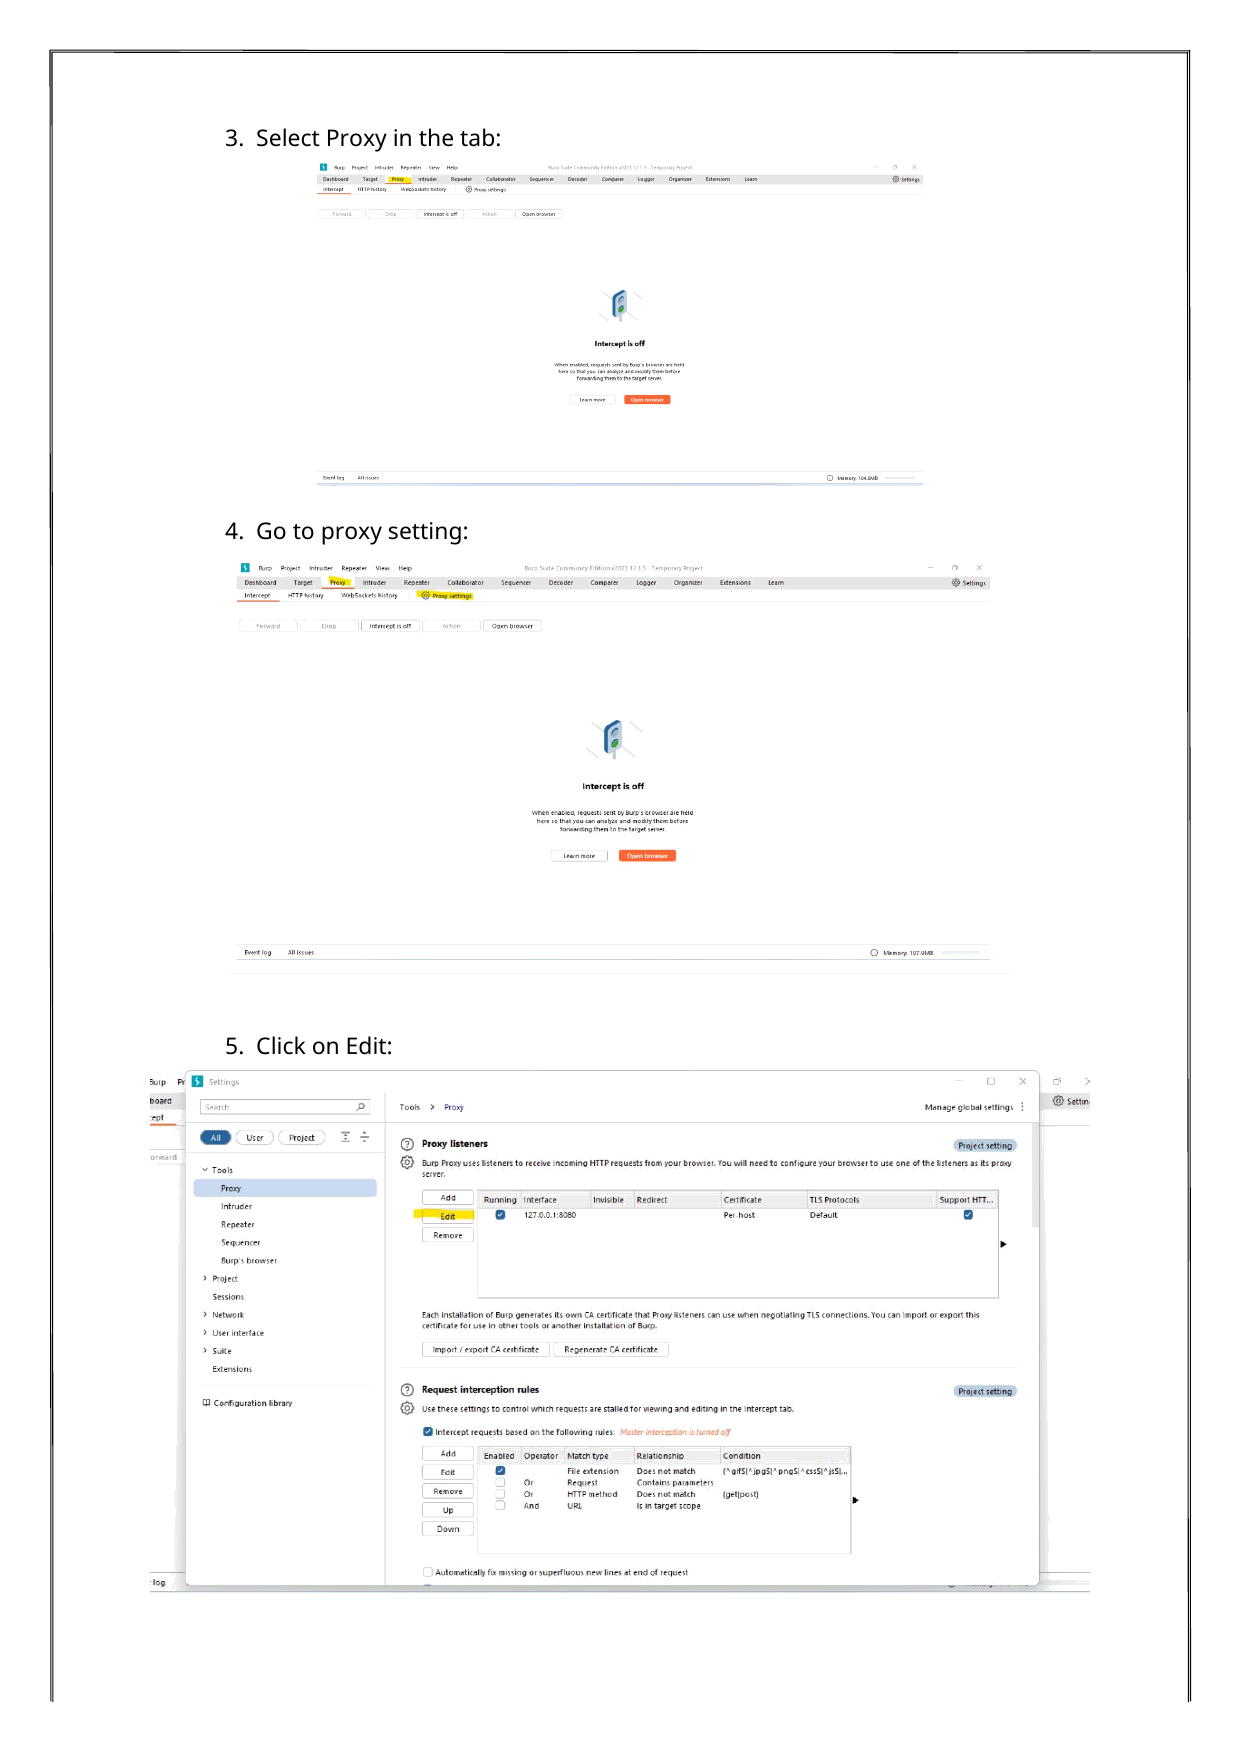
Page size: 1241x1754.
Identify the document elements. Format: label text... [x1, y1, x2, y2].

text 5. Click on Edit: [225, 1030, 1090, 1061]
text 3. Select Proxy in the tab: [225, 121, 1090, 153]
text 4. Go to proxy setting: [225, 515, 1090, 546]
picture [230, 559, 1011, 974]
picture [150, 1070, 1090, 1593]
picture [317, 161, 924, 486]
